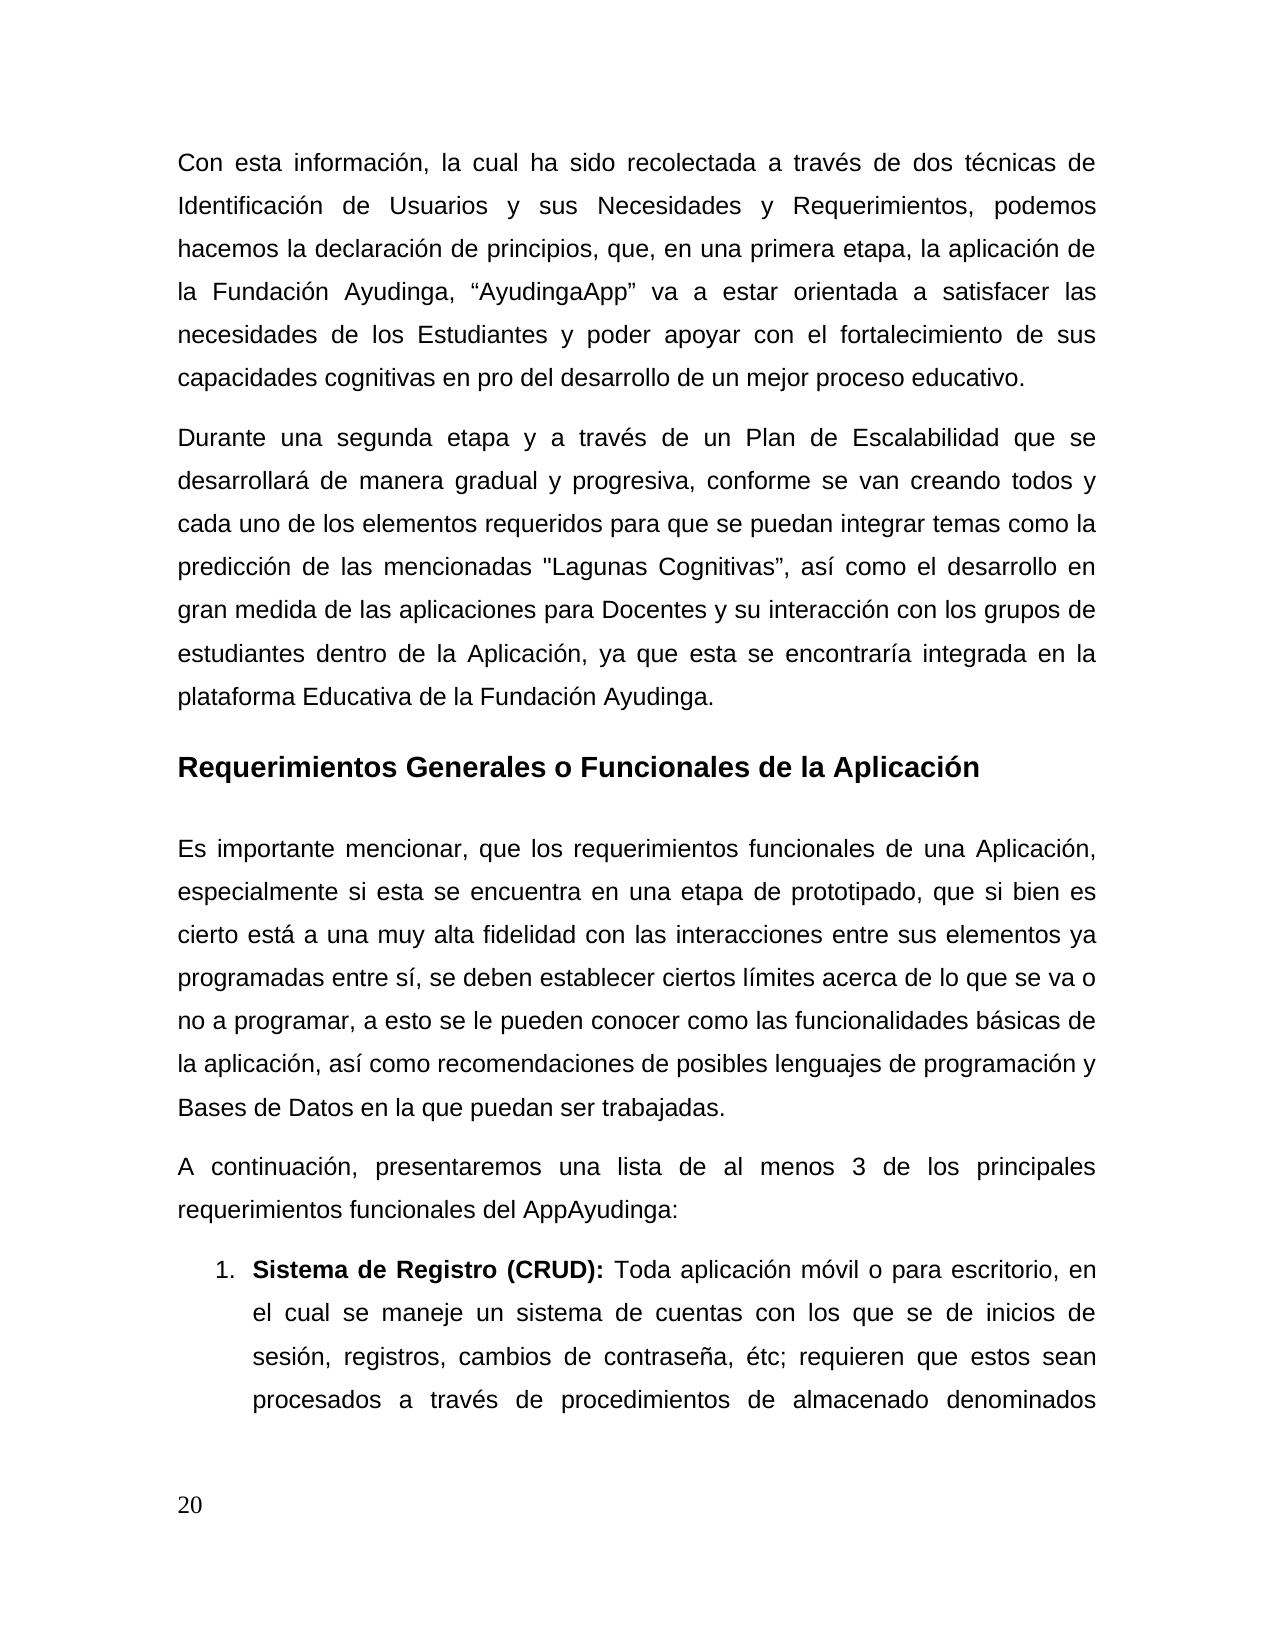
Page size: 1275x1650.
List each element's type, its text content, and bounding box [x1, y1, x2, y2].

text Durante una segunda etapa y a través de un Plan de Escalabilidad que se desarrollará de manera gradual y progresiva, conforme se van creando todos y cada uno de los elementos requeridos para que se puedan integrar temas como la predicción de las mencionadas "Lagunas Cognitivas”, así como el desarrollo en gran medida de las aplicaciones para Docentes y su interacción con los grupos de estudiantes dentro de la Aplicación, ya que esta se encontraría integrada en la plataforma Educativa de la Fundación Ayudinga. [177, 423, 1098, 711]
text A continuación, presentaremos una lista de al menos 3 de los principales requerimientos funcionales del AppAyudinga: [177, 1152, 1098, 1224]
text Es importante mencionar, que los requerimientos funcionales de una Aplicación, especialmente si esta se encuentra en una etapa de prototipado, que si bien es cierto está a una muy alta fidelidad con las interacciones entre sus elementos ya programadas entre sí, se deben establecer ciertos límites acerca de lo que se va o no a programar, a esto se le pueden conocer como las funcionalidades básicas de la aplicación, así como recomendaciones de posibles lenguajes de programación y Bases de Datos en la que puedan ser trabajadas. [177, 834, 1098, 1121]
subtitle Requerimientos Generales o Funcionales de la Aplicación [177, 750, 1098, 783]
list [215, 1255, 1098, 1413]
text Con esta información, la cual ha sido recolectada a través de dos técnicas de Identificación de Usuarios y sus Necesidades y Requerimientos, podemos hacemos la declaración de principios, que, en una primera etapa, la aplicación de la Fundación Ayudinga, “AyudingaApp” va a estar orientada a satisfacer las necesidades de los Estudiantes y poder apoyar con el fortalecimiento de sus capacidades cognitivas en pro del desarrollo de un mejor proceso educativo. [177, 148, 1098, 392]
